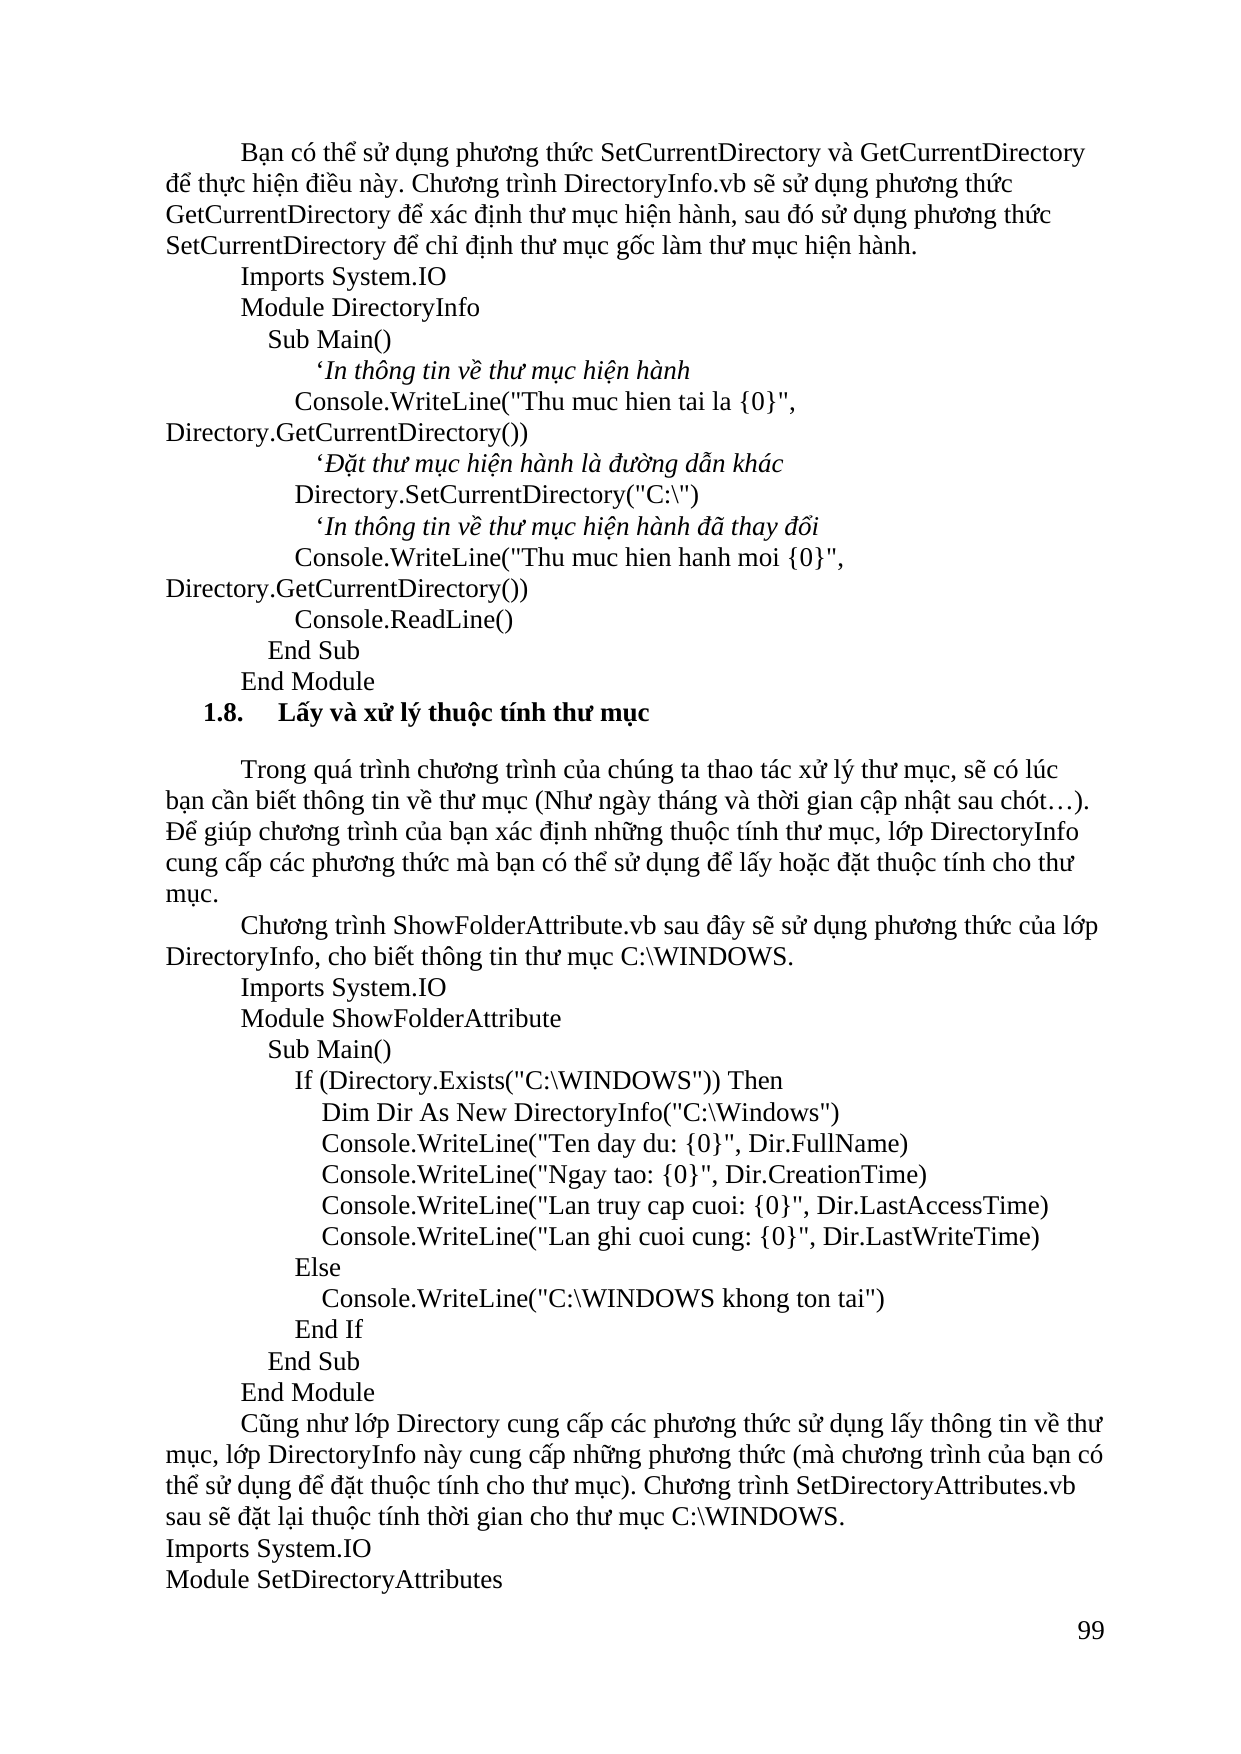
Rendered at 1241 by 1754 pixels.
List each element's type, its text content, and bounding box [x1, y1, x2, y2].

list Lấy và xử lý thuộc tính thư mục [203, 696, 1104, 728]
text Sub Main() [240, 1033, 1104, 1064]
text ‘Đặt thư mục hiện hành là đường dẫn khác [165, 447, 1104, 478]
text Imports System.IO [240, 971, 1104, 1002]
text Chương trình ShowFolderAttribute.vb sau đây sẽ sử dụng phương thức của lớp DirectoryInfo, cho biết thông tin thư mục C:\WINDOWS. [165, 909, 1104, 971]
text End Sub [240, 1345, 1104, 1376]
text Console.ReadLine() [165, 603, 1104, 634]
text Console.WriteLine("Ngay tao: {0}", Dir.CreationTime) [240, 1158, 1104, 1189]
text Else [240, 1251, 1104, 1282]
text If (Directory.Exists("C:\WINDOWS")) Then [240, 1064, 1104, 1096]
text Module ShowFolderAttribute [240, 1002, 1104, 1033]
text Console.WriteLine("Thu muc hien tai la {0}", Directory.GetCurrentDirectory()) [165, 385, 1104, 447]
text Console.WriteLine("Ten day du: {0}", Dir.FullName) [240, 1127, 1104, 1158]
text Imports System.IO [165, 1532, 1104, 1563]
text Directory.SetCurrentDirectory("C:\") [165, 478, 1104, 509]
text End Module [165, 1376, 1104, 1407]
text Console.WriteLine("Lan truy cap cuoi: {0}", Dir.LastAccessTime) [240, 1189, 1104, 1220]
text End Module [165, 665, 1104, 696]
text Console.WriteLine("Thu muc hien hanh moi {0}", Directory.GetCurrentDirectory()) [165, 541, 1104, 603]
text Console.WriteLine("C:\WINDOWS khong ton tai") [240, 1282, 1104, 1314]
text Trong quá trình chương trình của chúng ta thao tác xử lý thư mục, sẽ có lúc bạn cần biết thông tin về thư mục (Như ngày tháng và thời gian cập nhật sau chót…). Để giúp chương trình của bạn xác định những thuộc tính thư mục, lớp DirectoryInfo cung cấp các phương thức mà bạn có thể sử dụng để lấy hoặc đặt thuộc tính cho thư mục. [165, 753, 1104, 909]
text Bạn có thể sử dụng phương thức SetCurrentDirectory và GetCurrentDirectory để thực hiện điều này. Chương trình DirectoryInfo.vb sẽ sử dụng phương thức GetCurrentDirectory để xác định thư mục hiện hành, sau đó sử dụng phương thức SetCurrentDirectory để chỉ định thư mục gốc làm thư mục hiện hành. [165, 136, 1104, 260]
text Sub Main() [165, 323, 1104, 354]
text Cũng như lớp Directory cung cấp các phương thức sử dụng lấy thông tin về thư mục, lớp DirectoryInfo này cung cấp những phương thức (mà chương trình của bạn có thể sử dụng để đặt thuộc tính cho thư mục). Chương trình SetDirectoryAttributes.vb sau sẽ đặt lại thuộc tính thời gian cho thư mục C:\WINDOWS. [165, 1407, 1104, 1532]
text ‘In thông tin về thư mục hiện hành đã thay đổi [165, 509, 1104, 541]
text End Sub [165, 634, 1104, 665]
text Dim Dir As New DirectoryInfo("C:\Windows") [240, 1096, 1104, 1127]
text Module SetDirectoryAttributes [165, 1563, 1104, 1594]
text Console.WriteLine("Lan ghi cuoi cung: {0}", Dir.LastWriteTime) [240, 1220, 1104, 1251]
text ‘In thông tin về thư mục hiện hành [165, 354, 1104, 385]
text Imports System.IO [165, 260, 1104, 292]
text Module DirectoryInfo [165, 292, 1104, 323]
text End If [240, 1314, 1104, 1345]
